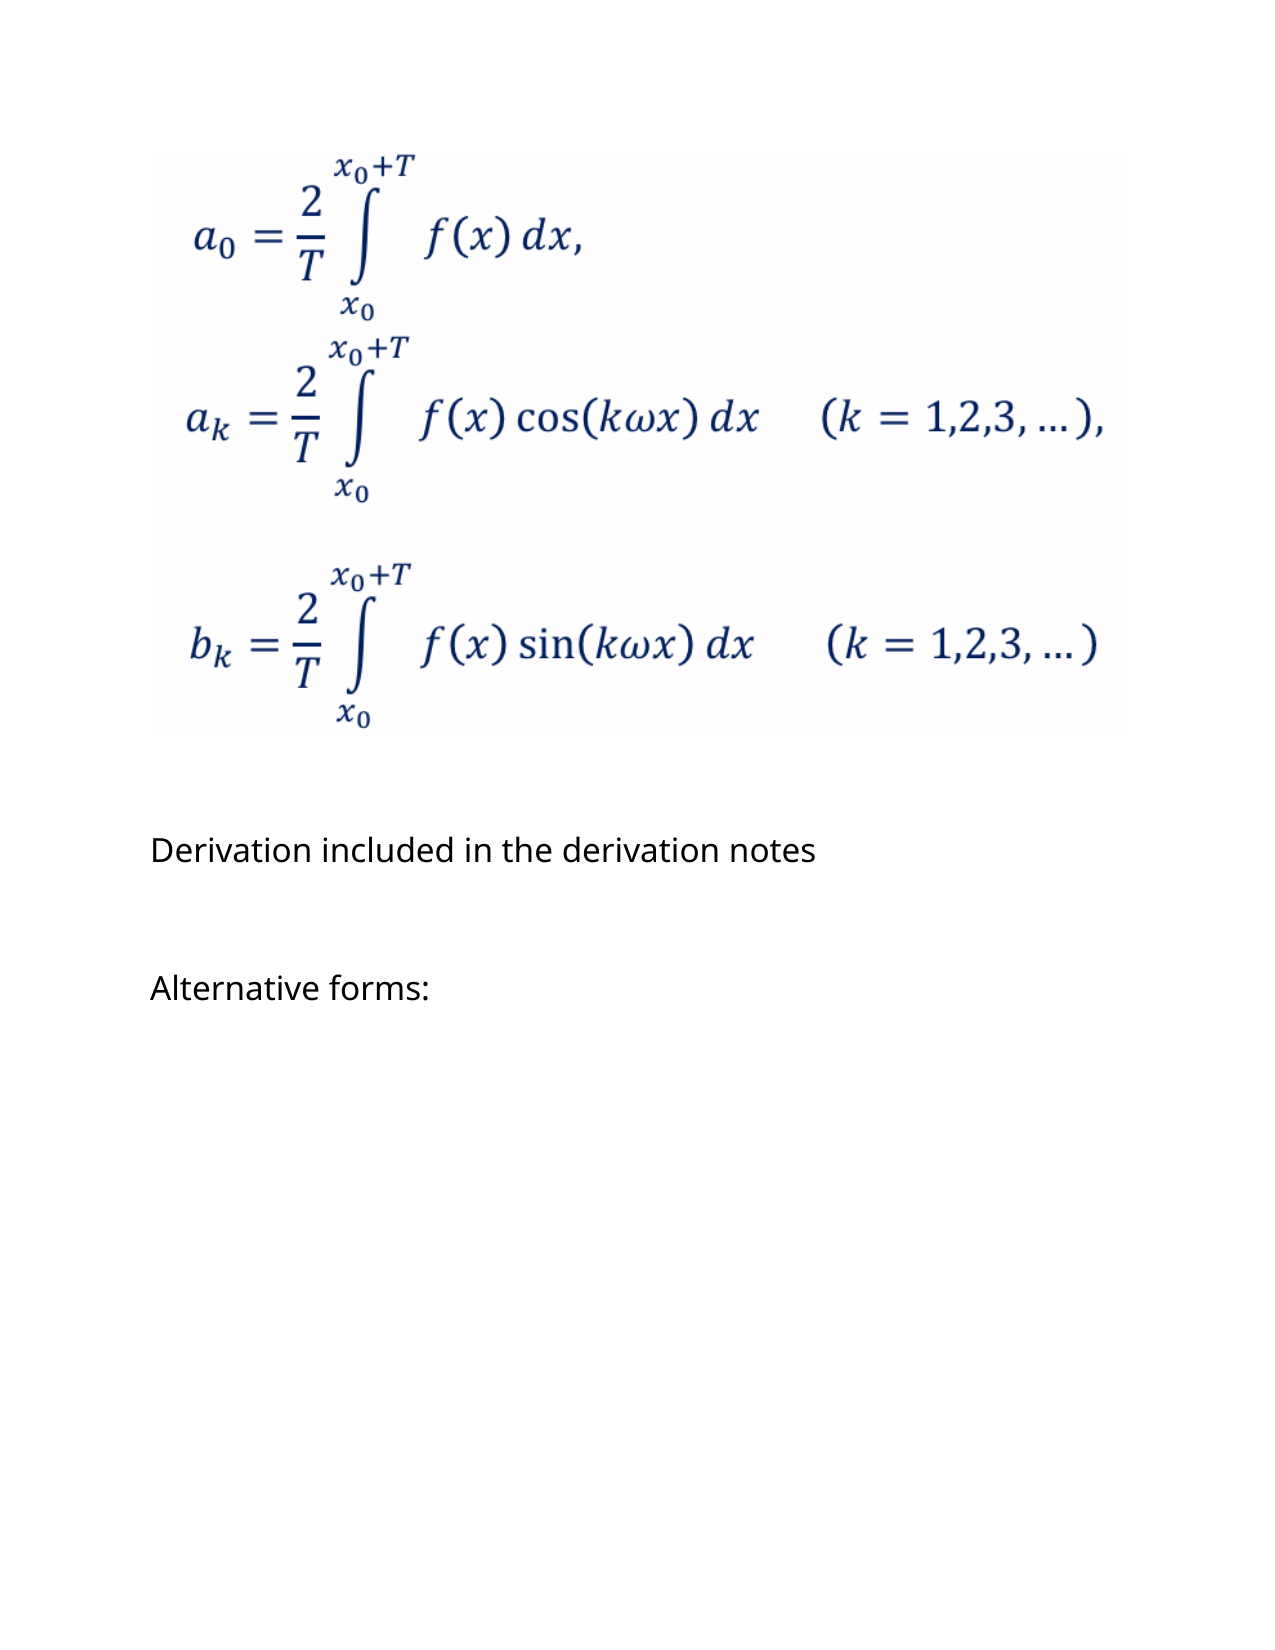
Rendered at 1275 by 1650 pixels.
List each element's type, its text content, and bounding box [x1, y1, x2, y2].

text Alternative forms: [150, 965, 1125, 1010]
picture [150, 150, 1125, 737]
text Derivation included in the derivation notes [150, 827, 1125, 872]
